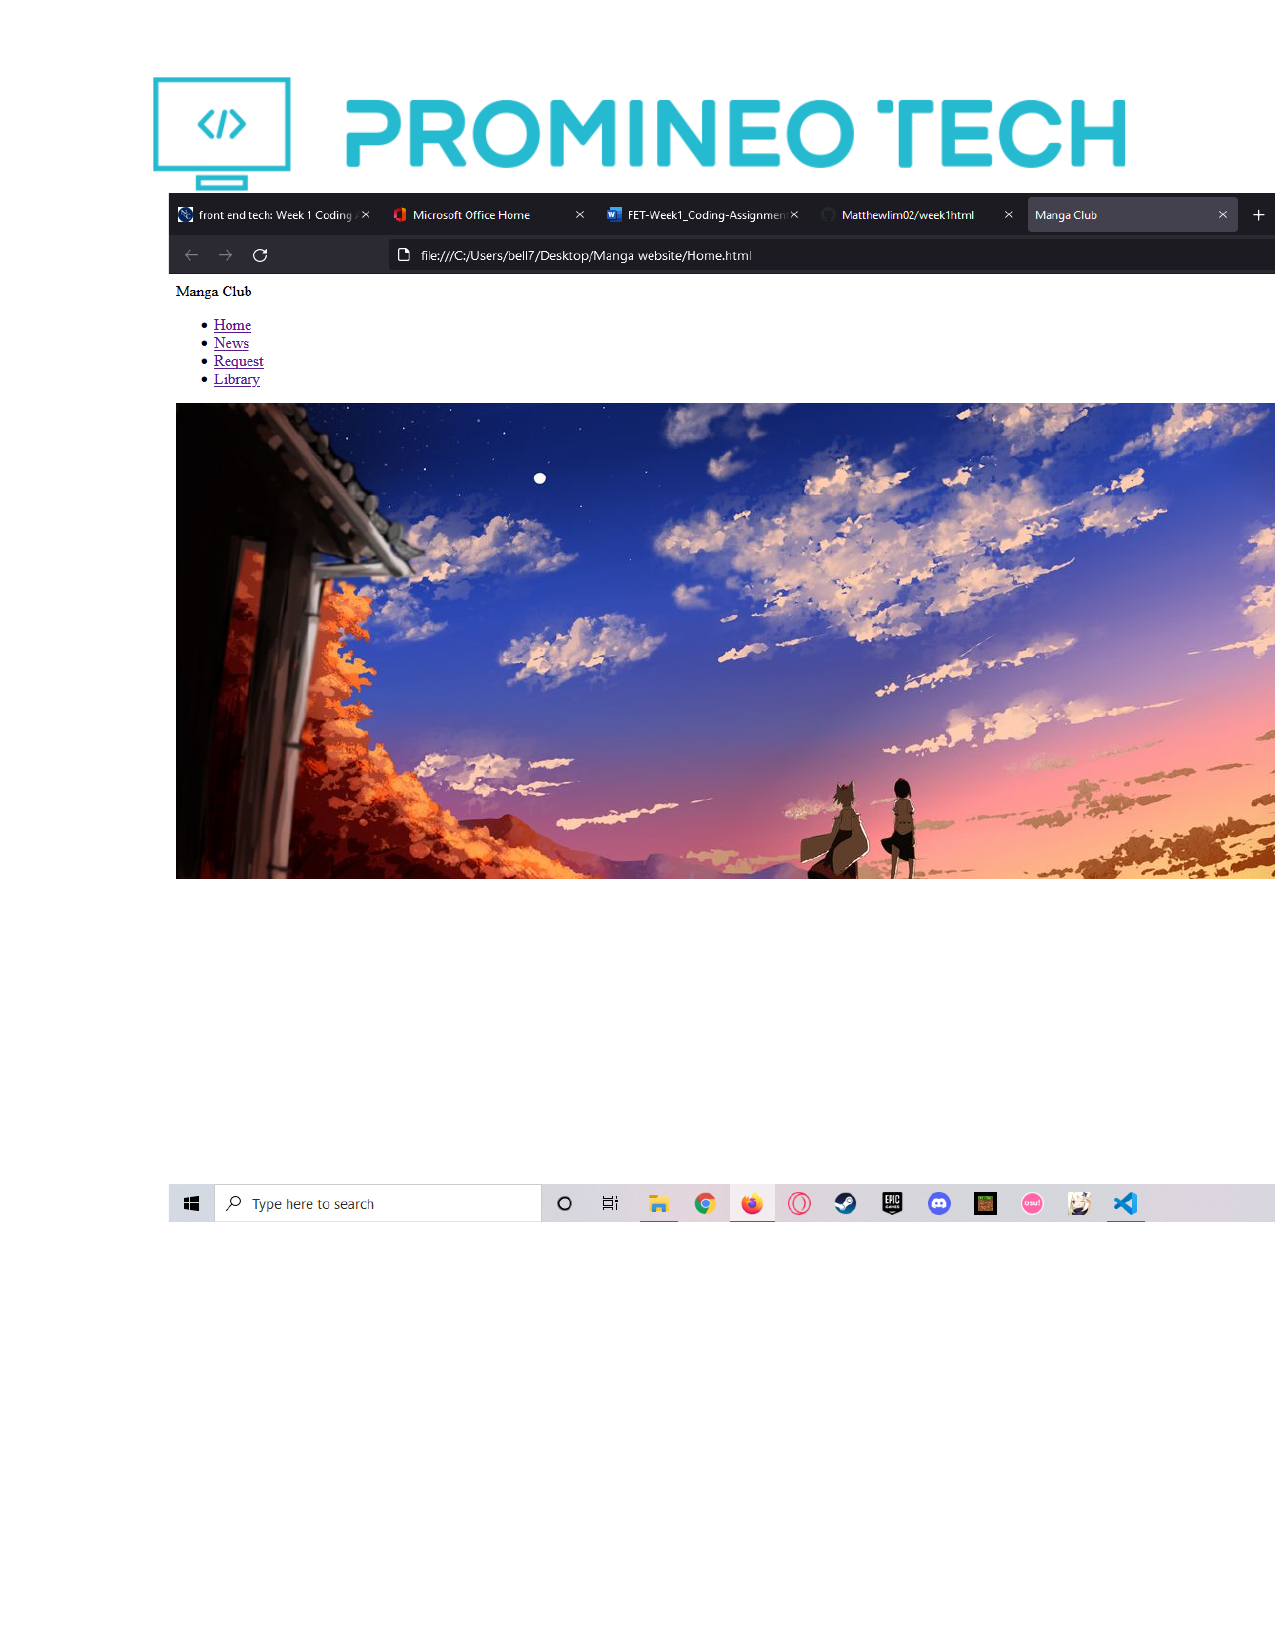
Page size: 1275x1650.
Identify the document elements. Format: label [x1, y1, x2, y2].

picture [150, 75, 1125, 194]
